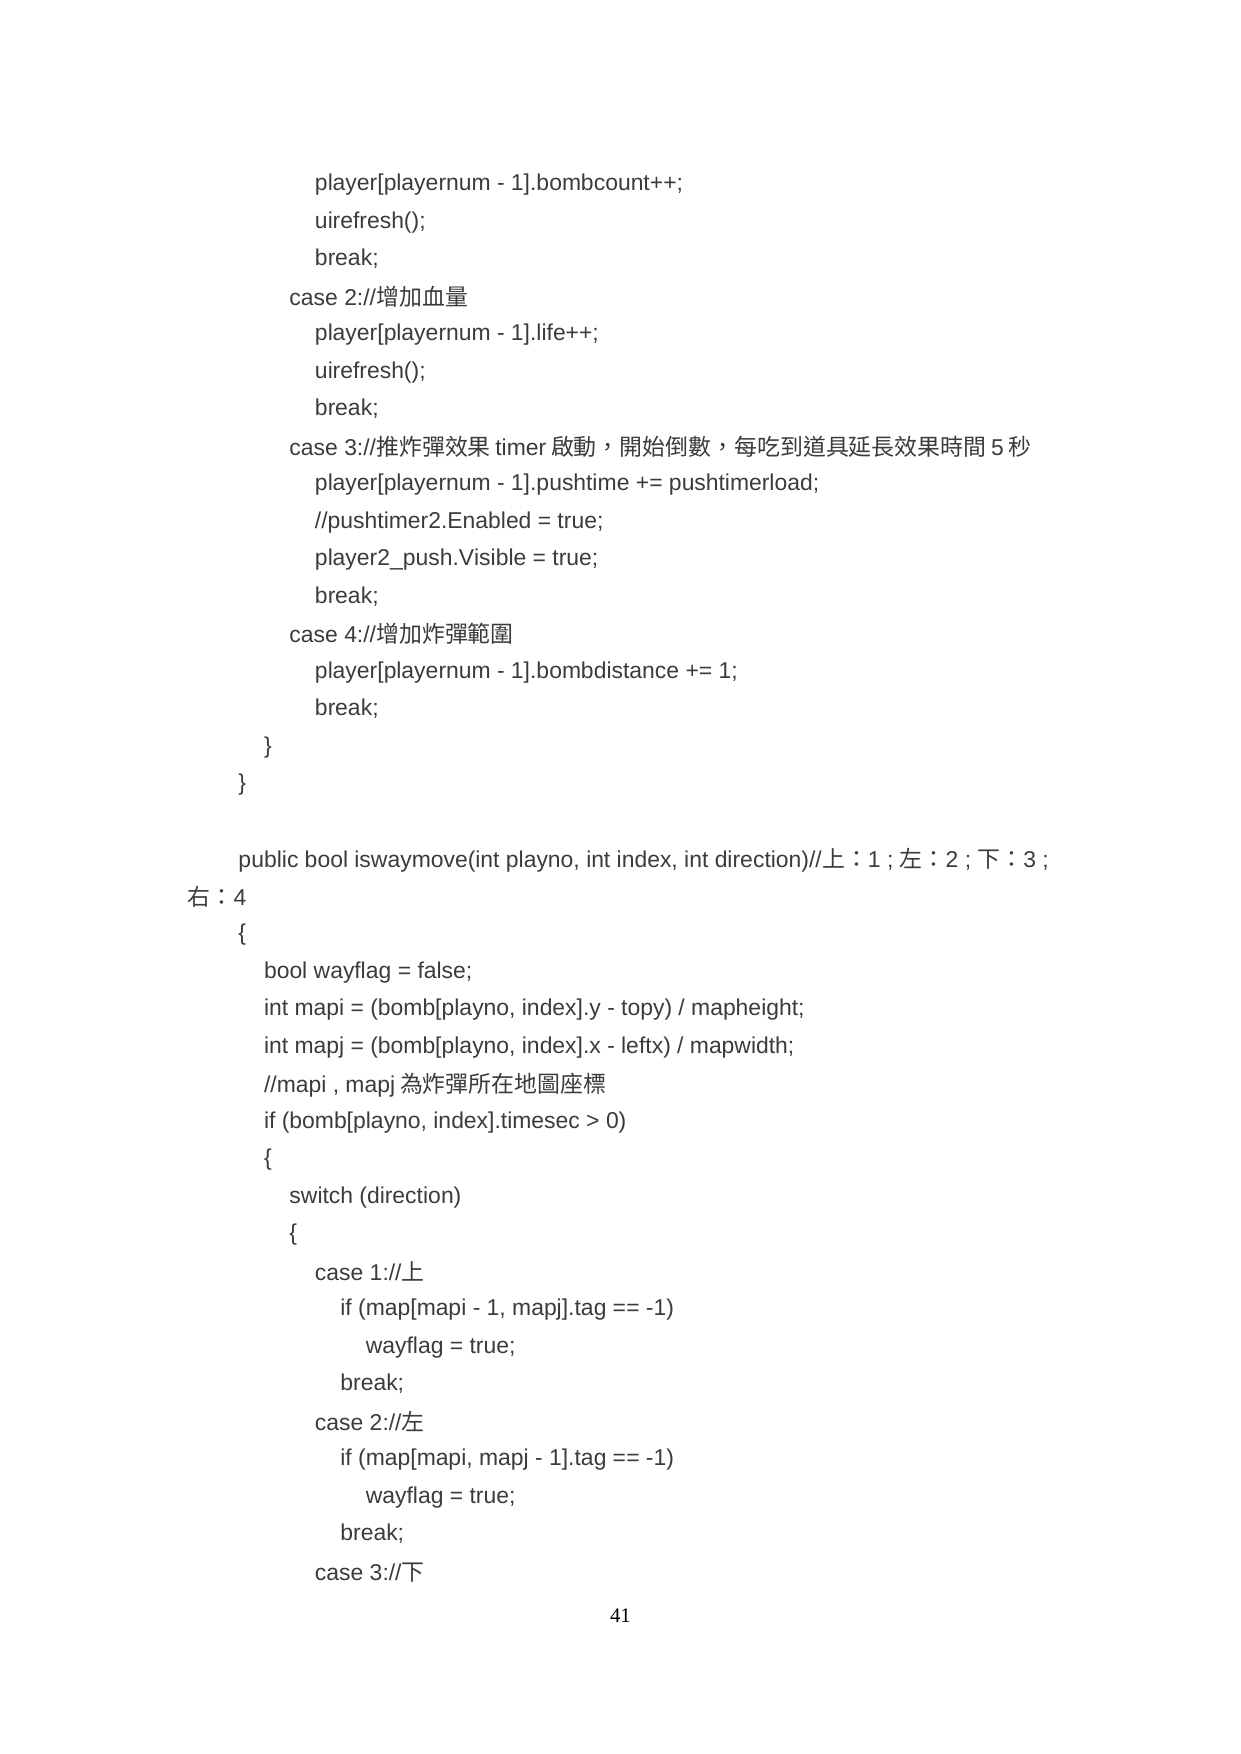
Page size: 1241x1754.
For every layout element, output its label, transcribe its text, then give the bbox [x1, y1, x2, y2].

text case 1://上 [187, 1251, 1053, 1289]
text int mapi = (bomb[playno, index].y - topy) / mapheight; [187, 989, 1053, 1026]
text { [187, 914, 1053, 951]
text player[playernum - 1].bombdistance += 1; [187, 651, 1053, 689]
text uirefresh(); [187, 351, 1053, 389]
text { [187, 1139, 1053, 1176]
text //pushtimer2.Enabled = true; [187, 501, 1053, 539]
text int mapj = (bomb[playno, index].x - leftx) / mapwidth; [187, 1026, 1053, 1064]
text break; [187, 689, 1053, 726]
text break; [187, 576, 1053, 614]
text wayflag = true; [187, 1476, 1053, 1514]
text player2_push.Visible = true; [187, 539, 1053, 576]
text } [187, 764, 1053, 801]
text switch (direction) [187, 1176, 1053, 1214]
text case 3://下 [187, 1551, 1053, 1589]
text if (map[mapi - 1, mapj].tag == -1) [187, 1289, 1053, 1326]
text player[playernum - 1].life++; [187, 314, 1053, 351]
text break; [187, 239, 1053, 276]
text public bool iswaymove(int playno, int index, int direction)//上：1 ; 左：2 ; 下：3 ; 右：4 [187, 839, 1053, 914]
text //mapi , mapj為炸彈所在地圖座標 [187, 1064, 1053, 1101]
text if (bomb[playno, index].timesec > 0) [187, 1101, 1053, 1139]
text case 3://推炸彈效果timer啟動，開始倒數，每吃到道具延長效果時間5秒 [187, 426, 1053, 464]
text bool wayflag = false; [187, 951, 1053, 989]
text case 2://左 [187, 1401, 1053, 1439]
text break; [187, 1514, 1053, 1551]
text { [187, 1214, 1053, 1251]
text } [187, 726, 1053, 764]
text case 2://增加血量 [187, 276, 1053, 314]
text uirefresh(); [187, 201, 1053, 239]
text case 4://增加炸彈範圍 [187, 614, 1053, 651]
text wayflag = true; [187, 1326, 1053, 1364]
text player[playernum - 1].pushtime += pushtimerload; [187, 464, 1053, 501]
text break; [187, 389, 1053, 426]
text if (map[mapi, mapj - 1].tag == -1) [187, 1439, 1053, 1476]
text break; [187, 1364, 1053, 1401]
text player[playernum - 1].bombcount++; [187, 164, 1053, 201]
